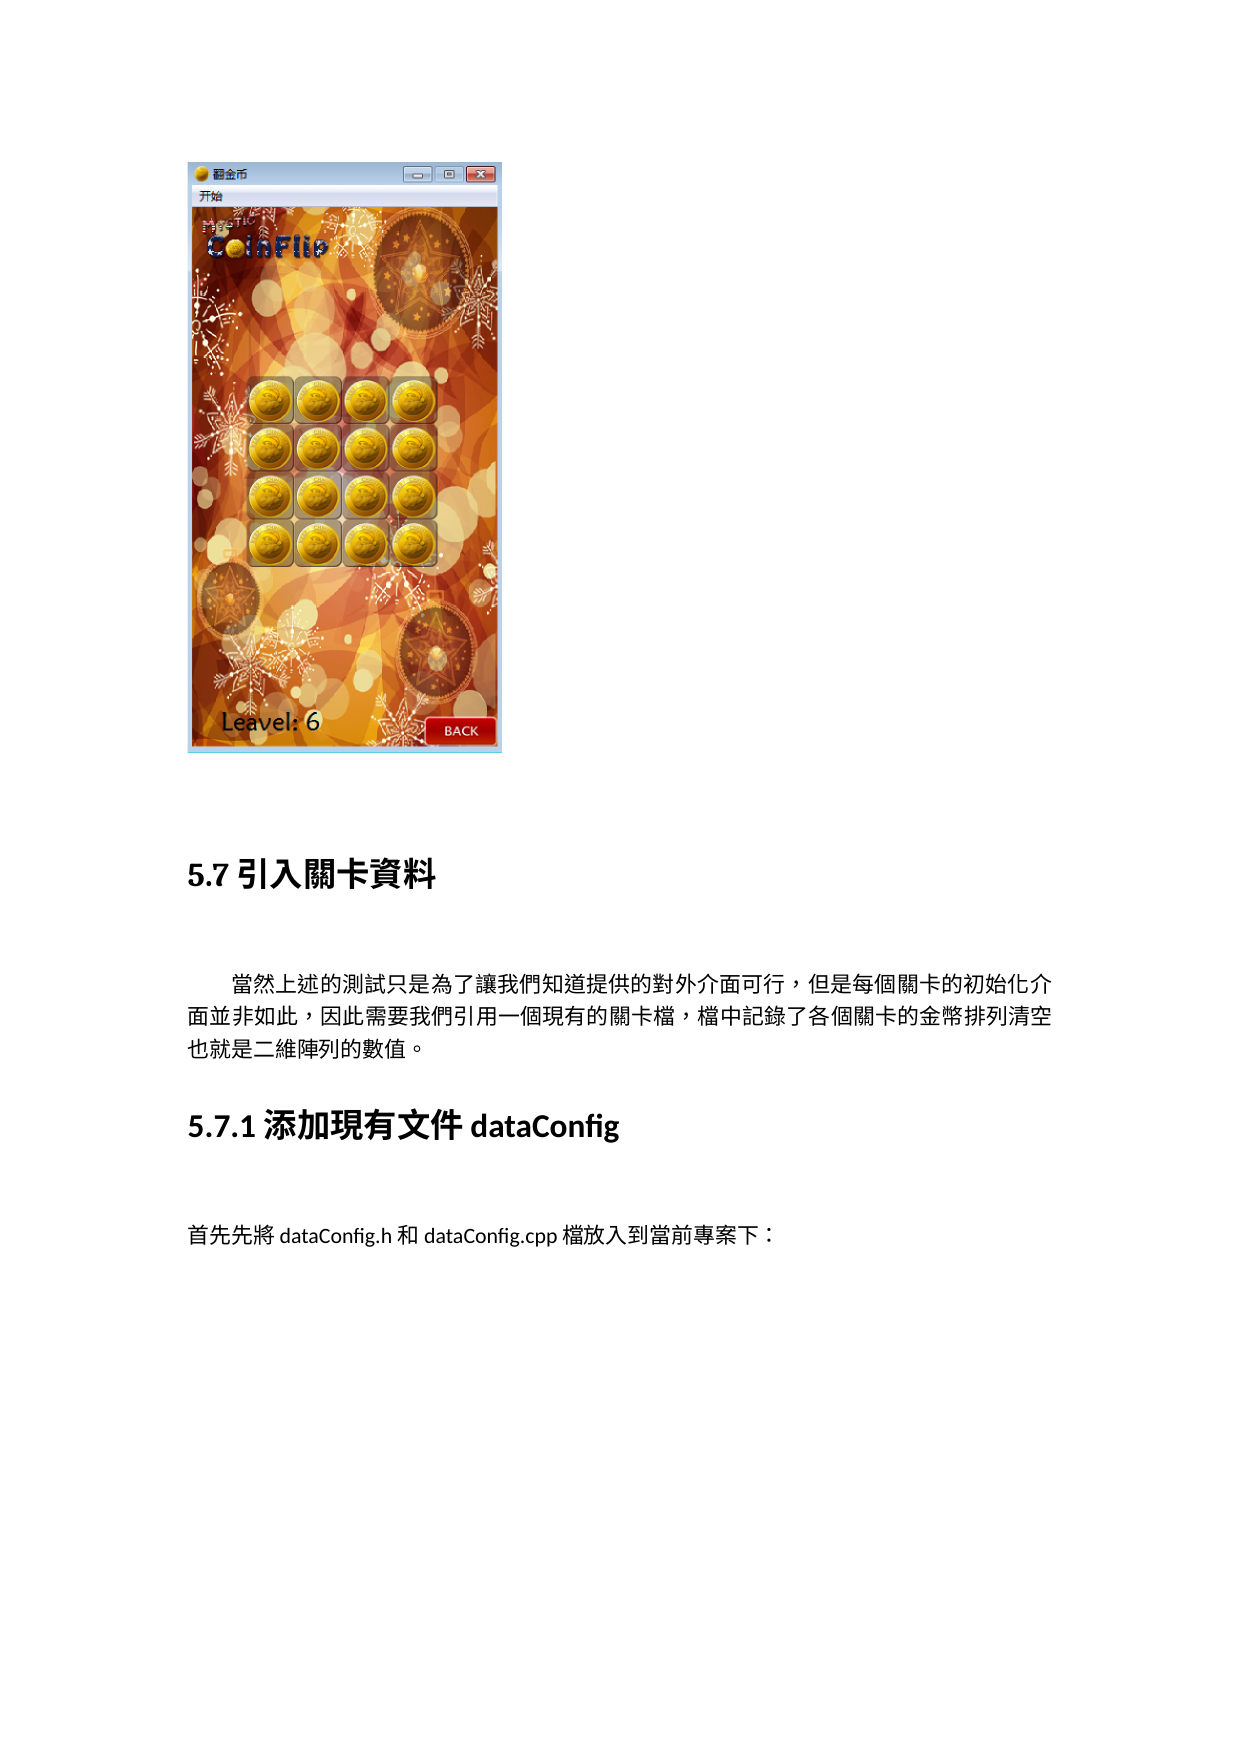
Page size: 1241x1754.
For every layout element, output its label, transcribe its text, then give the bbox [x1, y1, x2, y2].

text 首先先將dataConfig.h 和 dataConfig.cpp檔放入到當前專案下： [187, 1218, 1053, 1251]
subtitle 5.7 引入關卡資料 [187, 839, 1053, 904]
text 當然上述的測試只是為了讓我們知道提供的對外介面可行，但是每個關卡的初始化介面並非如此，因此需要我們引用一個現有的關卡檔，檔中記錄了各個關卡的金幣排列清空，也就是二維陣列的數值。 [187, 966, 1053, 1064]
subtitle 5.7.1 添加現有文件dataConfig [187, 1091, 1053, 1156]
picture [187, 162, 502, 753]
